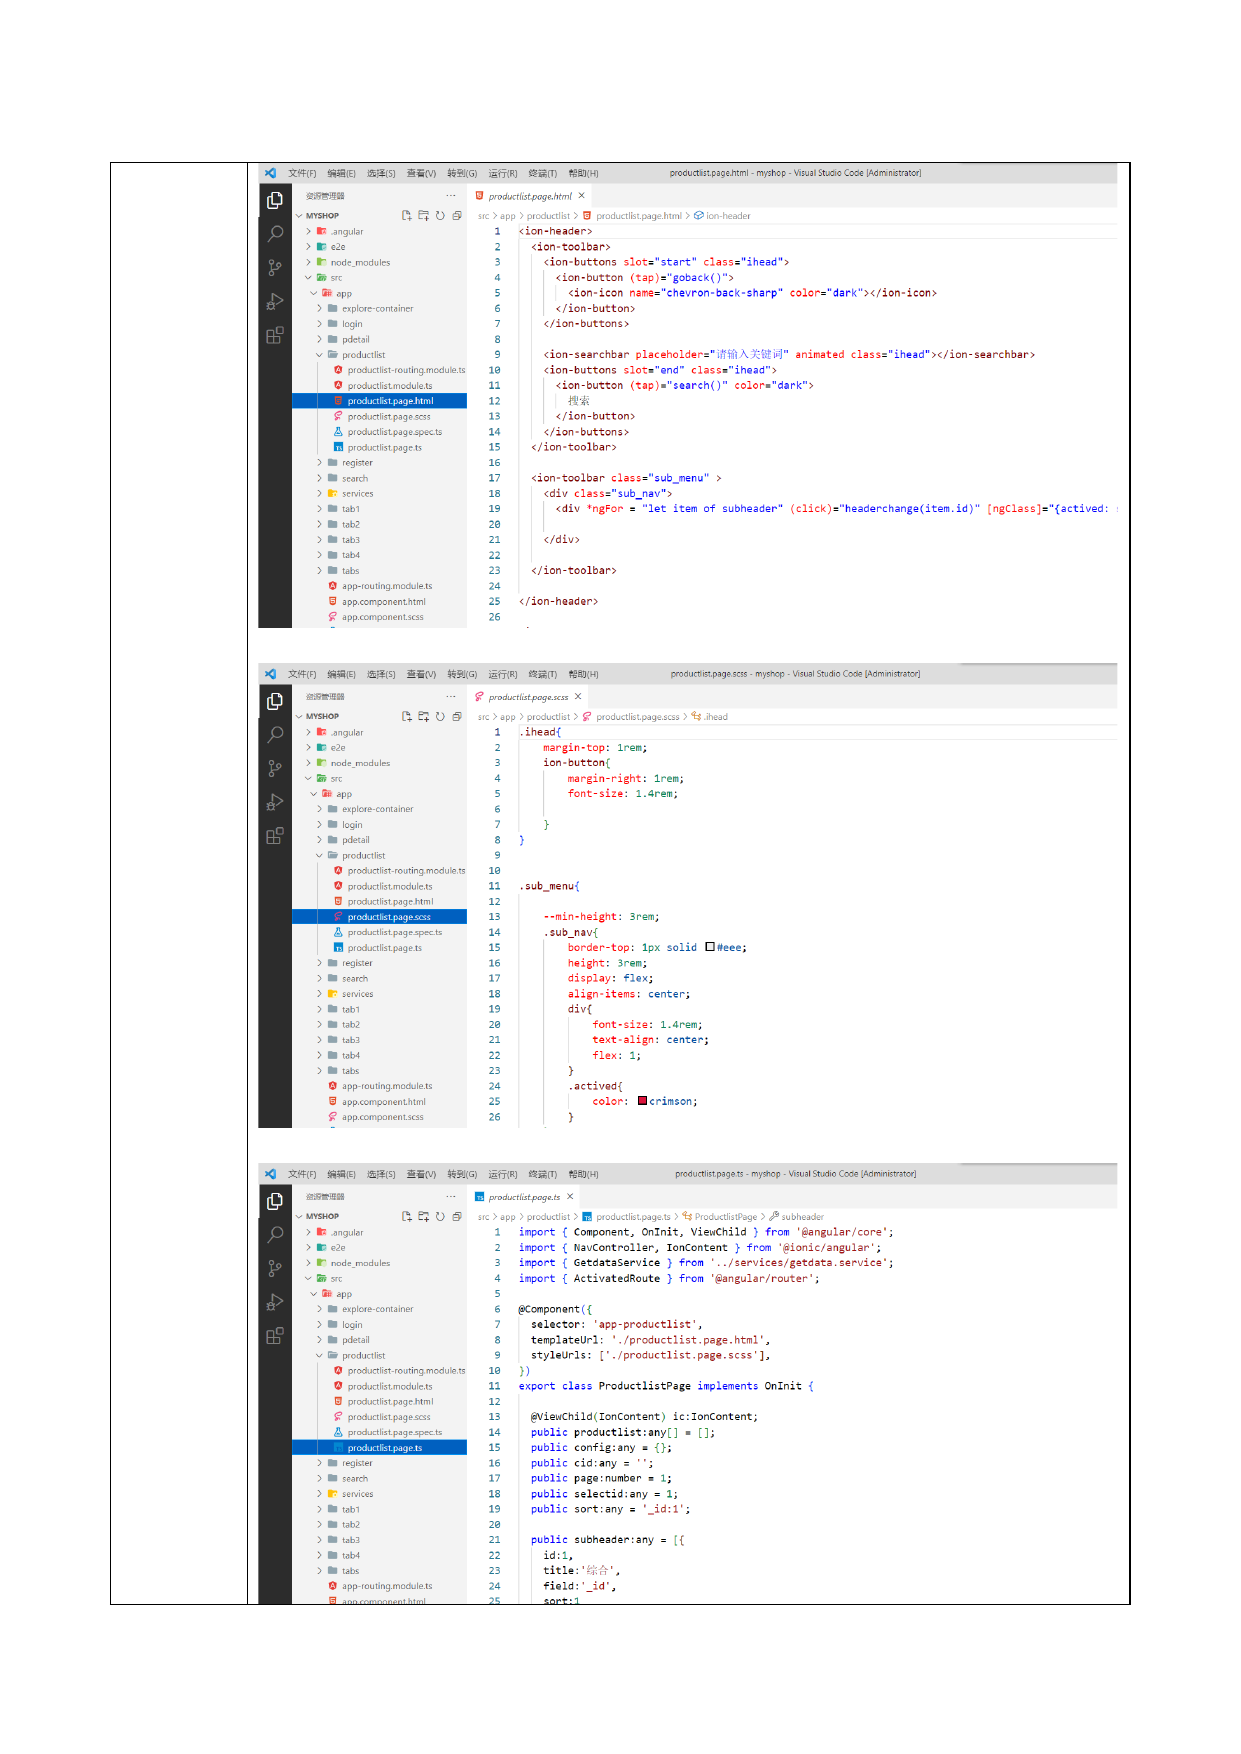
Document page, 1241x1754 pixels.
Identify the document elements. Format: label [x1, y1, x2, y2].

table_cell [111, 163, 247, 1604]
table_cell [248, 163, 1129, 1604]
picture [258, 163, 1118, 628]
picture [258, 663, 1118, 1128]
picture [258, 1163, 1118, 1604]
